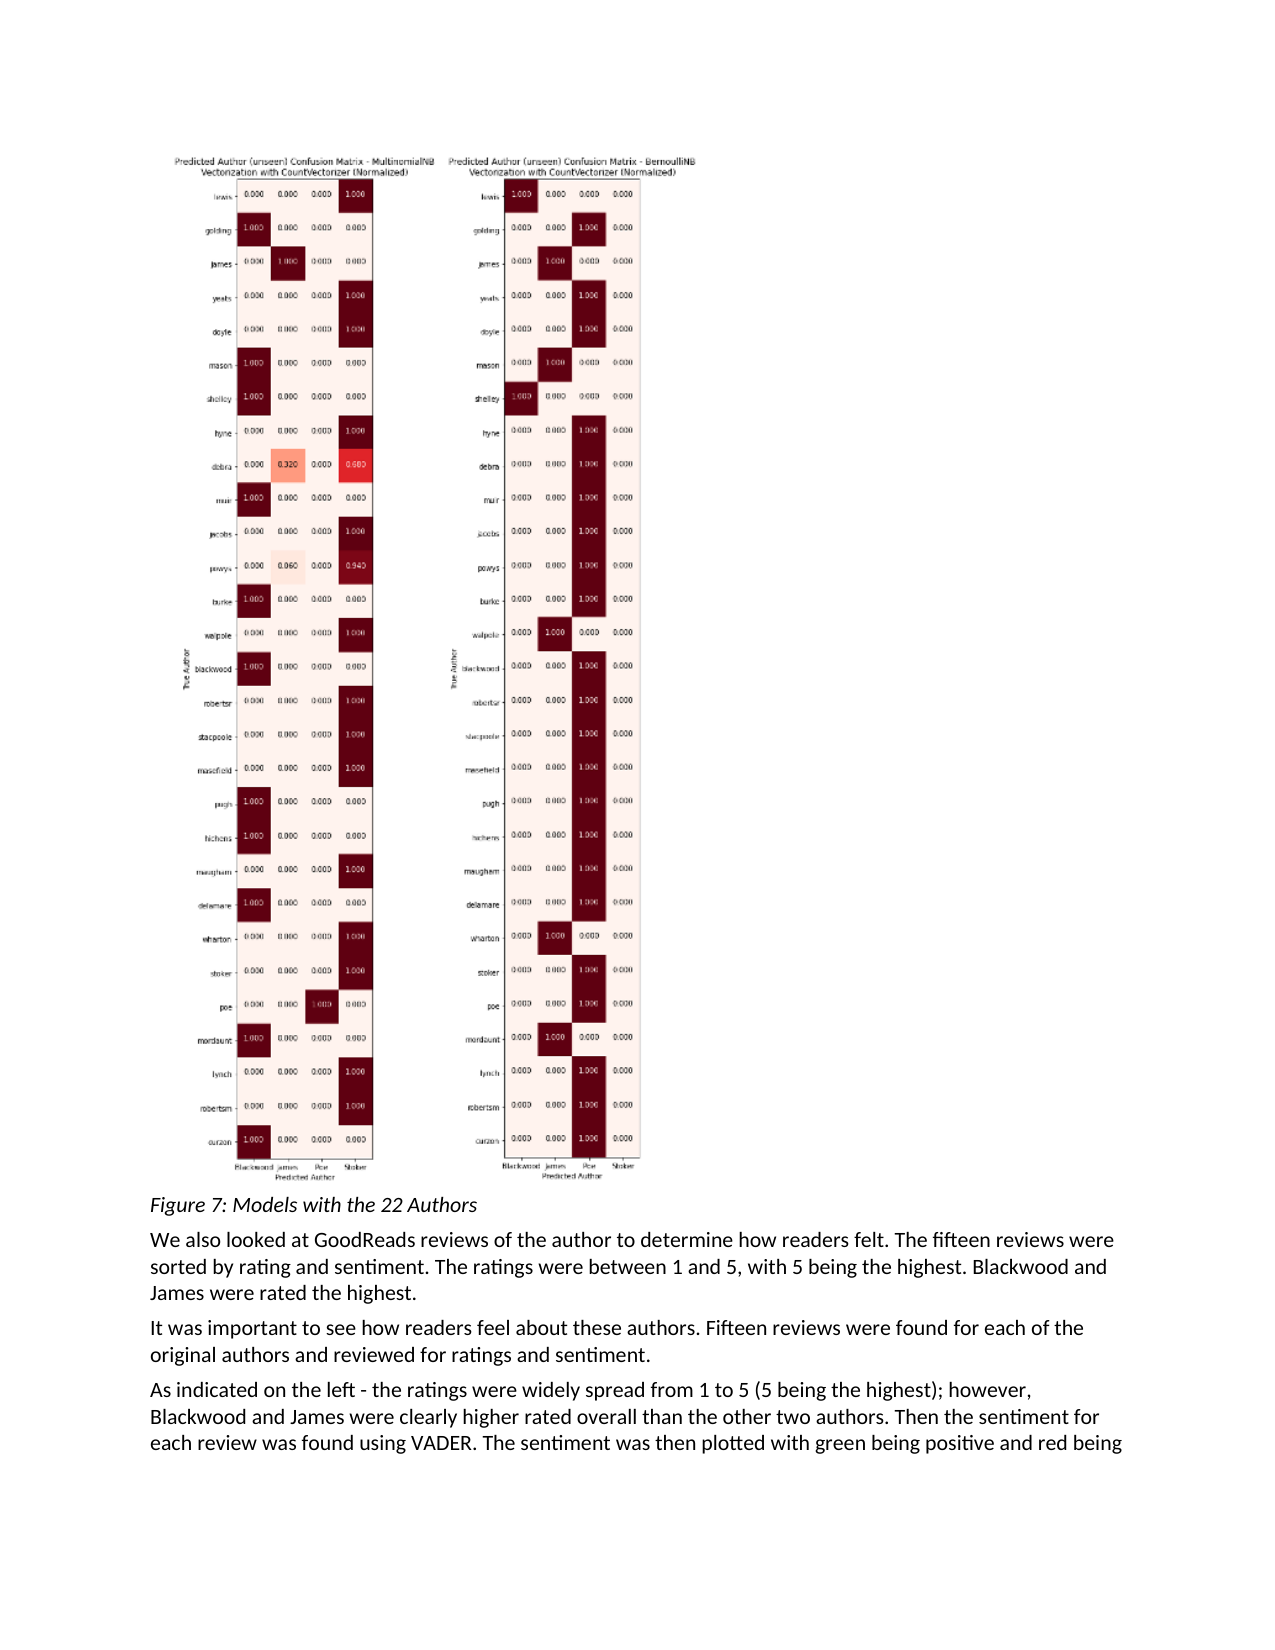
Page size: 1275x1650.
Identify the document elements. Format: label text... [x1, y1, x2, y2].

text We also looked at GoodReads reviews of the author to determine how readers felt. The fifteen reviews were sorted by rating and sentiment. The ratings were between 1 and 5, with 5 being the highest. Blackwood and James were rated the highest. [150, 1226, 1125, 1306]
picture [150, 150, 725, 1192]
text Figure 7: Models with the 22 Authors [477, 150, 1125, 1218]
text It was important to see how readers feel about these authors. Fifteen reviews were found for each of the original authors and reviewed for ratings and sentiment. [150, 1314, 1125, 1368]
